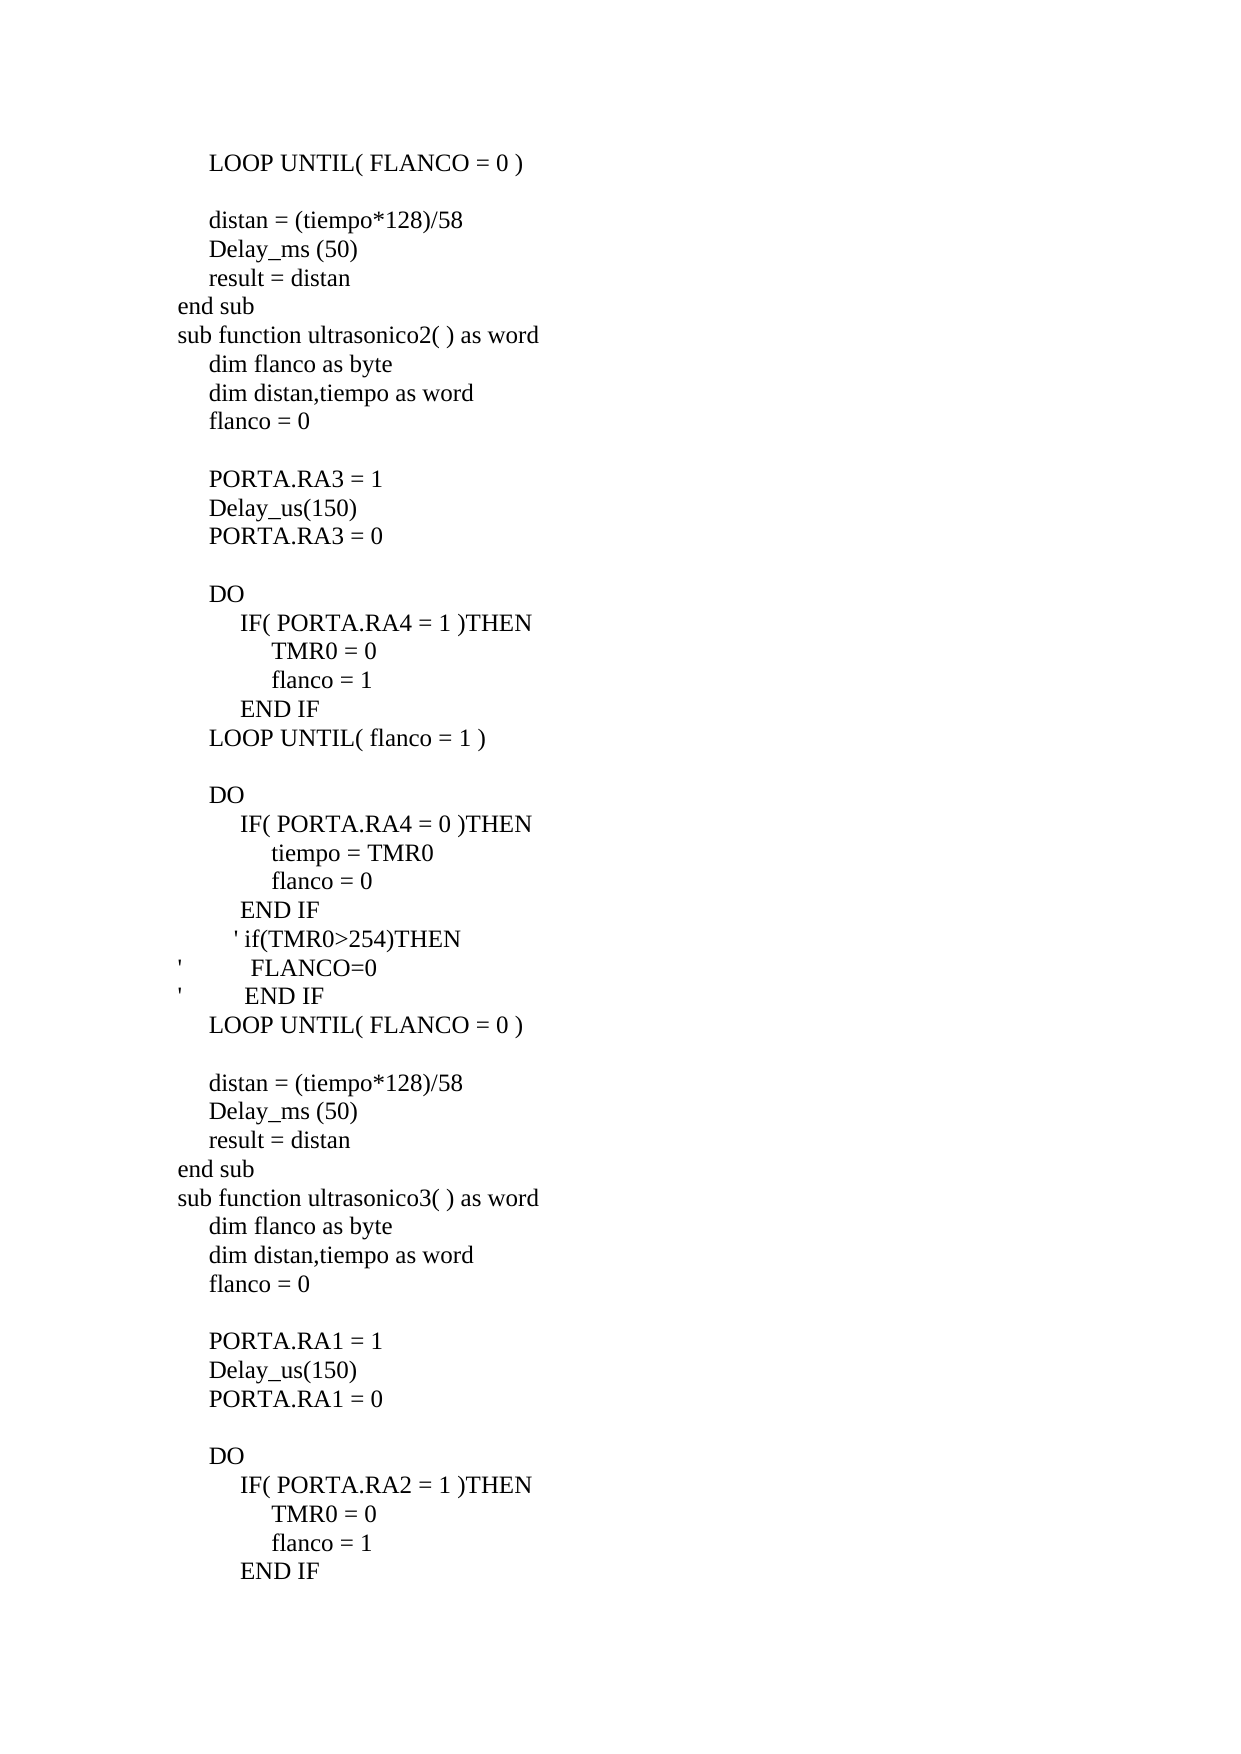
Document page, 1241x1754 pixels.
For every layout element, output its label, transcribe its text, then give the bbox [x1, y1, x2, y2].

text distan = (tiempo*128)/58 [177, 205, 1063, 234]
text LOOP UNTIL( flanco = 1 ) [177, 723, 1063, 751]
text Delay_us(150) [177, 1355, 1063, 1384]
text distan = (tiempo*128)/58 [177, 1068, 1063, 1096]
text END IF [177, 694, 1063, 723]
text flanco = 1 [177, 1528, 1063, 1556]
text Delay_ms (50) [177, 234, 1063, 263]
text tiempo = TMR0 [177, 838, 1063, 866]
text IF( PORTA.RA2 = 1 )THEN [177, 1470, 1063, 1499]
text dim distan,tiempo as word [177, 1240, 1063, 1269]
text END IF [177, 895, 1063, 924]
text Delay_us(150) [177, 493, 1063, 521]
text ' FLANCO=0 [177, 953, 1063, 981]
text TMR0 = 0 [177, 1499, 1063, 1528]
text DO [177, 579, 1063, 608]
text DO [177, 780, 1063, 809]
text END IF [177, 1556, 1063, 1585]
text PORTA.RA3 = 1 [177, 464, 1063, 493]
text flanco = 0 [177, 1269, 1063, 1298]
text dim distan,tiempo as word [177, 378, 1063, 406]
text PORTA.RA1 = 0 [177, 1384, 1063, 1413]
text end sub [177, 1154, 1063, 1183]
text dim flanco as byte [177, 1211, 1063, 1240]
text IF( PORTA.RA4 = 0 )THEN [177, 809, 1063, 838]
text Delay_ms (50) [177, 1096, 1063, 1125]
text PORTA.RA1 = 1 [177, 1326, 1063, 1355]
text TMR0 = 0 [177, 636, 1063, 665]
text ' END IF [177, 981, 1063, 1010]
text DO [177, 1441, 1063, 1470]
text flanco = 0 [177, 866, 1063, 895]
text flanco = 0 [177, 406, 1063, 435]
text result = distan [177, 263, 1063, 291]
text LOOP UNTIL( FLANCO = 0 ) [177, 148, 1063, 176]
text PORTA.RA3 = 0 [177, 521, 1063, 550]
text IF( PORTA.RA4 = 1 )THEN [177, 608, 1063, 636]
text result = distan [177, 1125, 1063, 1154]
text ' if(TMR0>254)THEN [177, 924, 1063, 953]
text end sub [177, 291, 1063, 320]
text sub function ultrasonico2( ) as word [177, 320, 1063, 349]
text dim flanco as byte [177, 349, 1063, 378]
text LOOP UNTIL( FLANCO = 0 ) [177, 1010, 1063, 1039]
text sub function ultrasonico3( ) as word [177, 1183, 1063, 1211]
text flanco = 1 [177, 665, 1063, 694]
